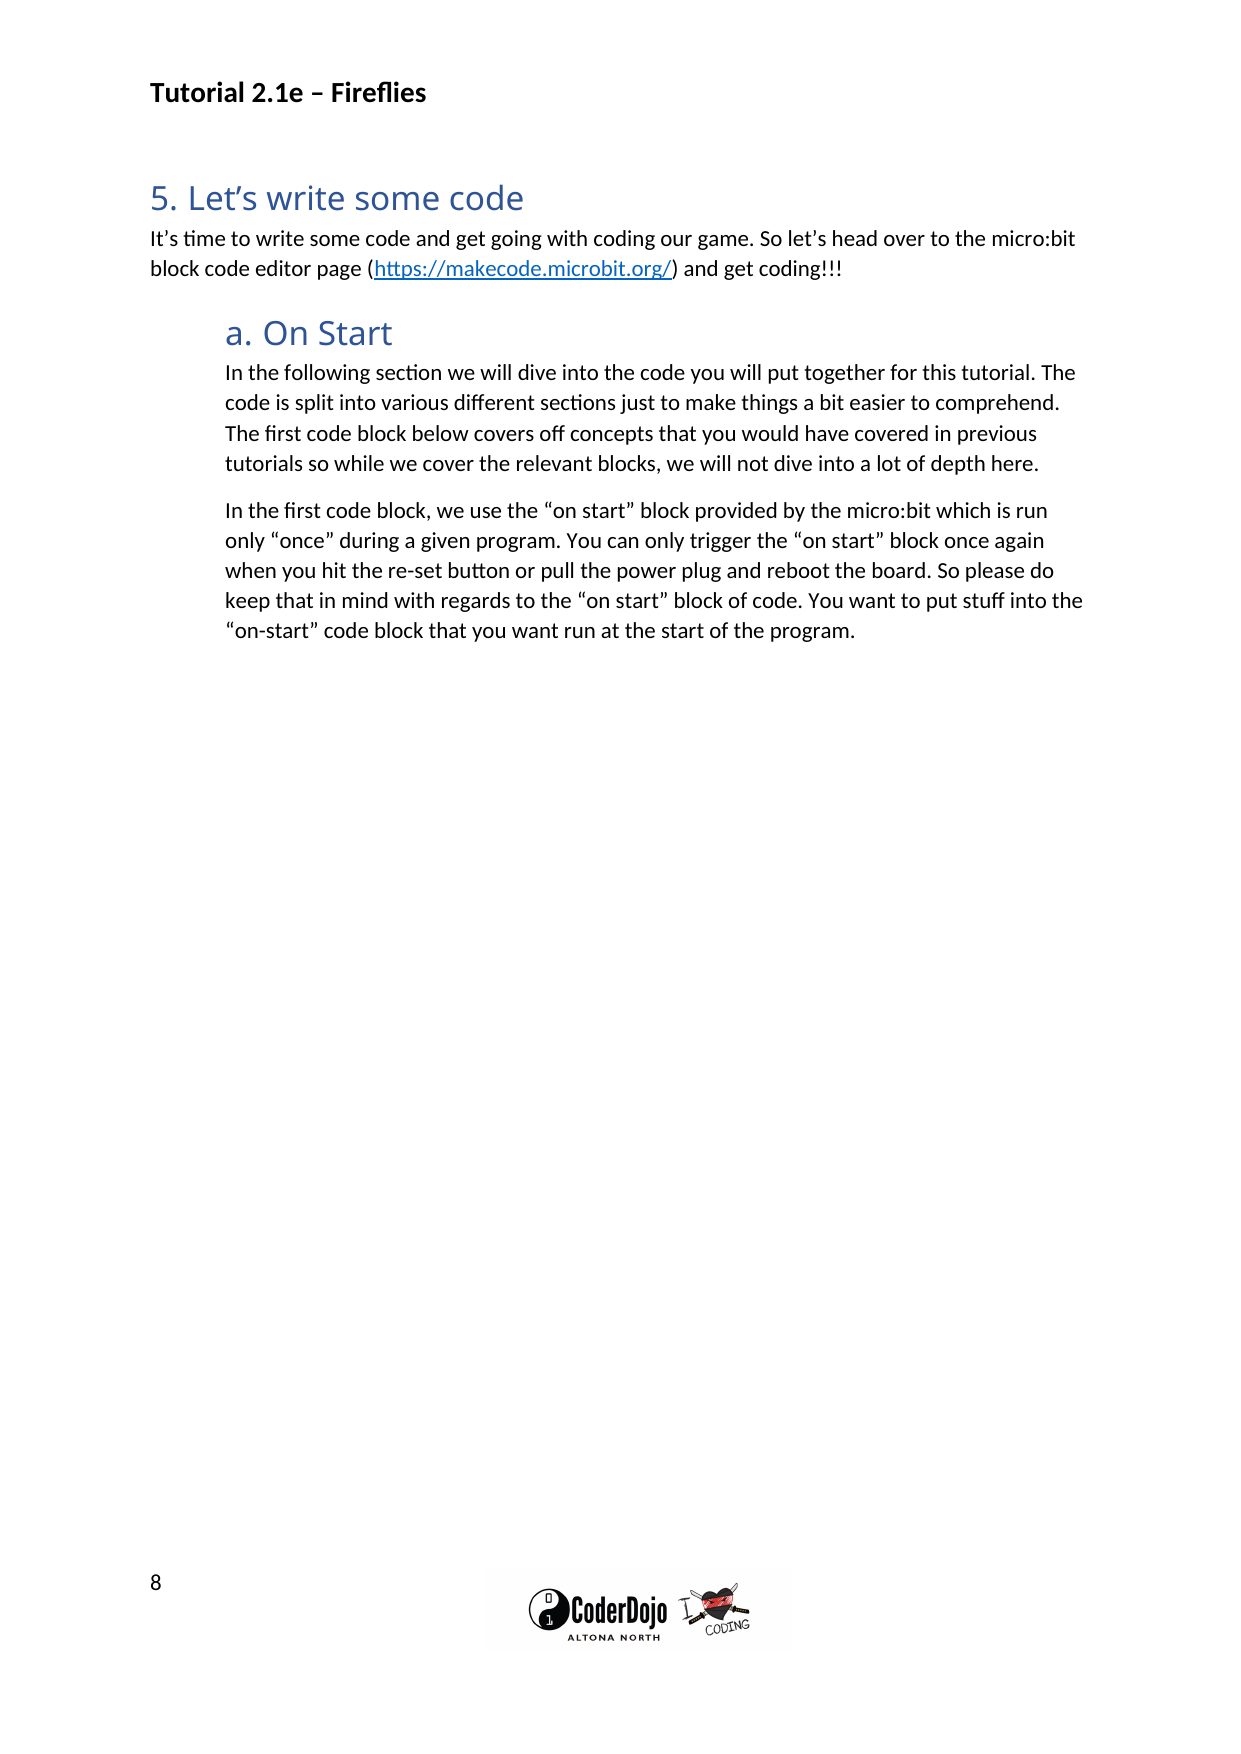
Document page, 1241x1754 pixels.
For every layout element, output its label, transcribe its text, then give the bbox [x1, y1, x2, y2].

picture [486, 1568, 792, 1653]
text It’s time to write some code and get going with coding our game. So let’s head over to the micro:bit block code editor page (https://makecode.microbit.org/) and get coding!!! [150, 224, 1090, 282]
subtitle Let’s write some code [150, 175, 1090, 220]
subtitle On Start [225, 309, 1090, 355]
text In the following section we will dive into the code you will put together for this tutorial. The code is split into various different sections just to make things a bit easier to comprehend. The first code block below covers off concepts that you would have covered in previous tutorials so while we cover the relevant blocks, we will not dive into a lot of depth here. [225, 358, 1090, 477]
text In the first code block, we use the “on start” block provided by the micro:bit which is run only “once” during a given program. You can only trigger the “on start” block once again when you hit the re-set button or pull the power plug and reboot the board. So please do keep that in mind with regards to the “on start” block of code. You want to put stuff into the “on-start” code block that you want run at the start of the program. [225, 496, 1090, 645]
